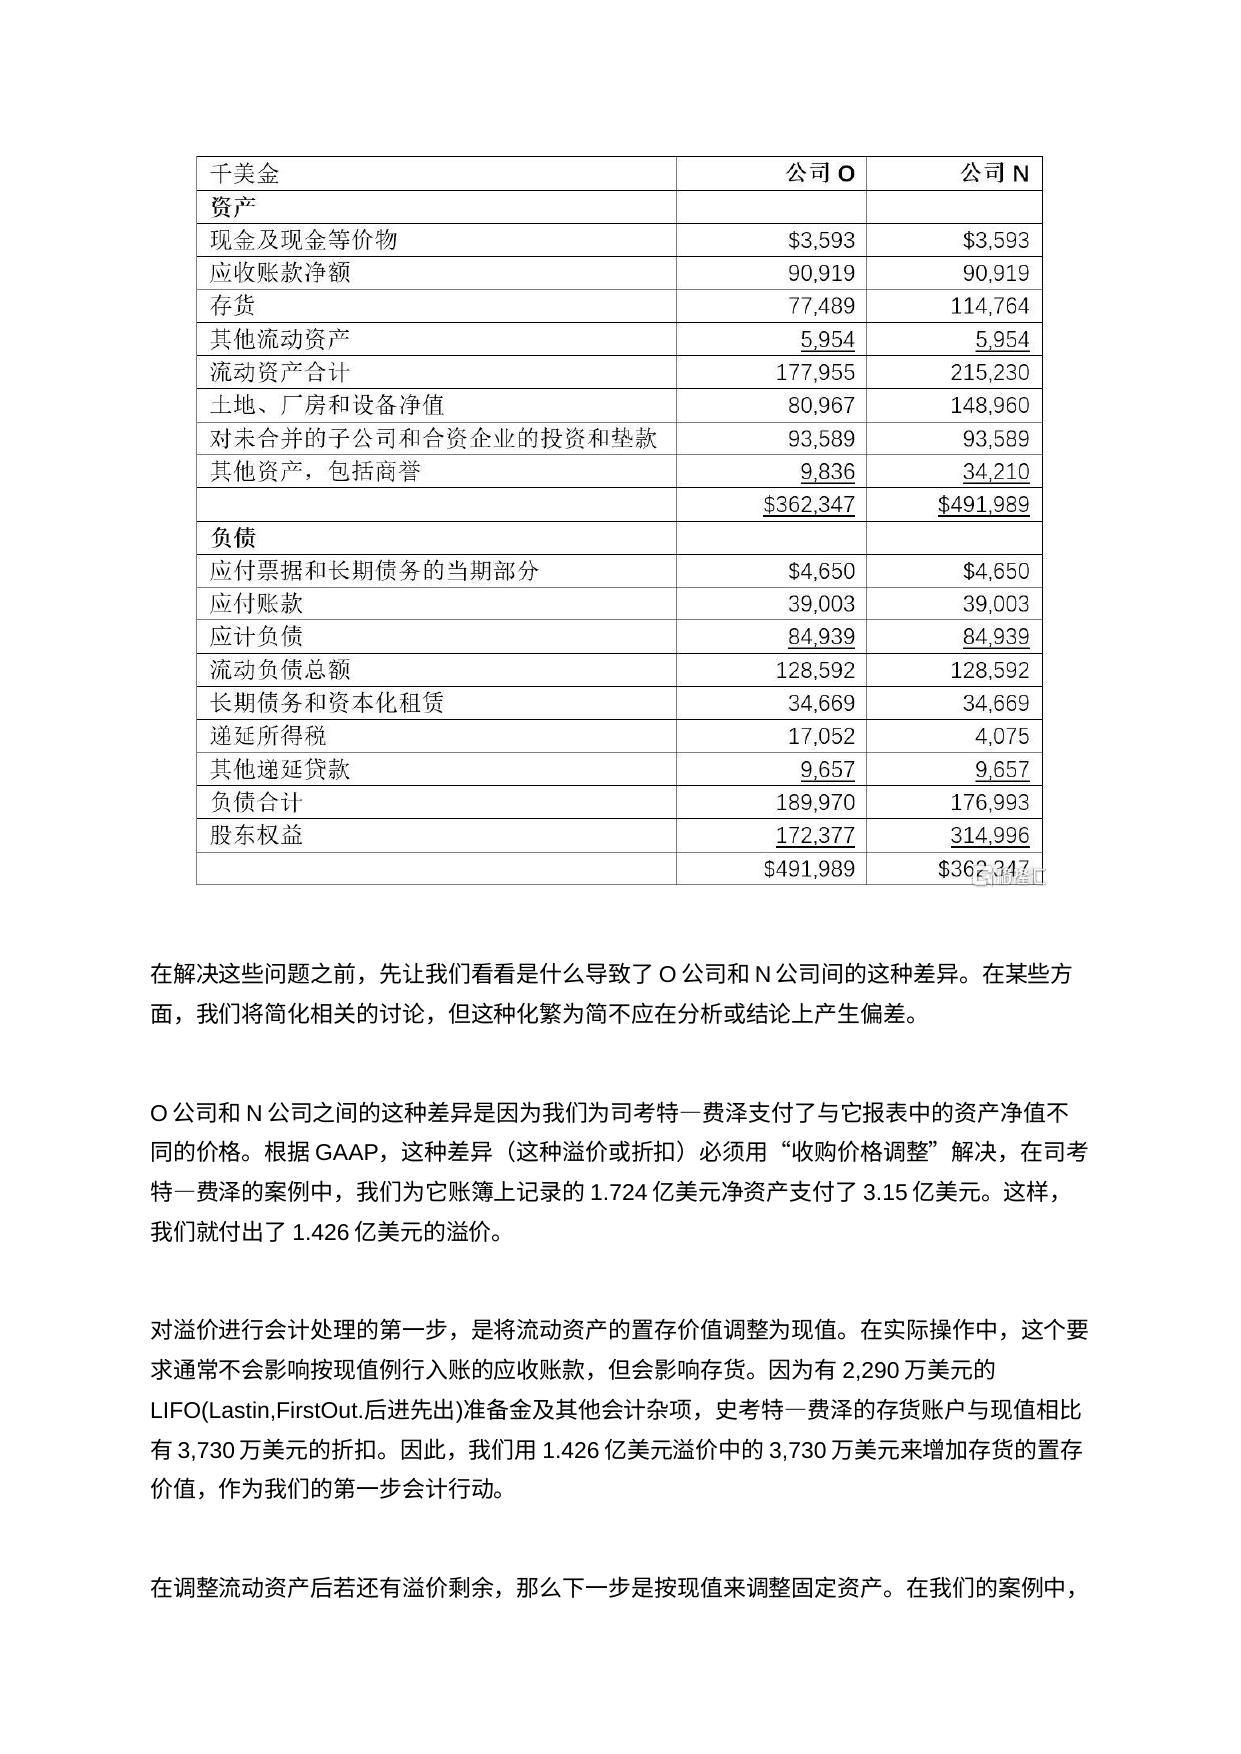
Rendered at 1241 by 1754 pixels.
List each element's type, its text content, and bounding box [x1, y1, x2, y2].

text O公司和N公司之间的这种差异是因为我们为司考特—费泽支付了与它报表中的资产净值不同的价格。根据GAAP，这种差异（这种溢价或折扣）必须用“收购价格调整”解决，在司考特—费泽的案例中，我们为它账簿上记录的1.724亿美元净资产支付了3.15亿美元。这样，我们就付出了1.426亿美元的溢价。 [150, 1094, 1090, 1247]
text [150, 1569, 1090, 1603]
text 对溢价进行会计处理的第一步，是将流动资产的置存价值调整为现值。在实际操作中，这个要求通常不会影响按现值例行入账的应收账款，但会影响存货。因为有2,290万美元的LIFO(Lastin,FirstOut.后进先出)准备金及其他会计杂项，史考特—费泽的存货账户与现值相比有3,730万美元的折扣。因此，我们用1.426亿美元溢价中的3,730万美元来增加存货的置存价值，作为我们的第一步会计行动。 [150, 1312, 1090, 1504]
text 在解决这些问题之前，先让我们看看是什么导致了O公司和N公司间的这种差异。在某些方面，我们将简化相关的讨论，但这种化繁为简不应在分析或结论上产生偏差。 [150, 956, 1090, 1029]
picture [188, 150, 1052, 893]
